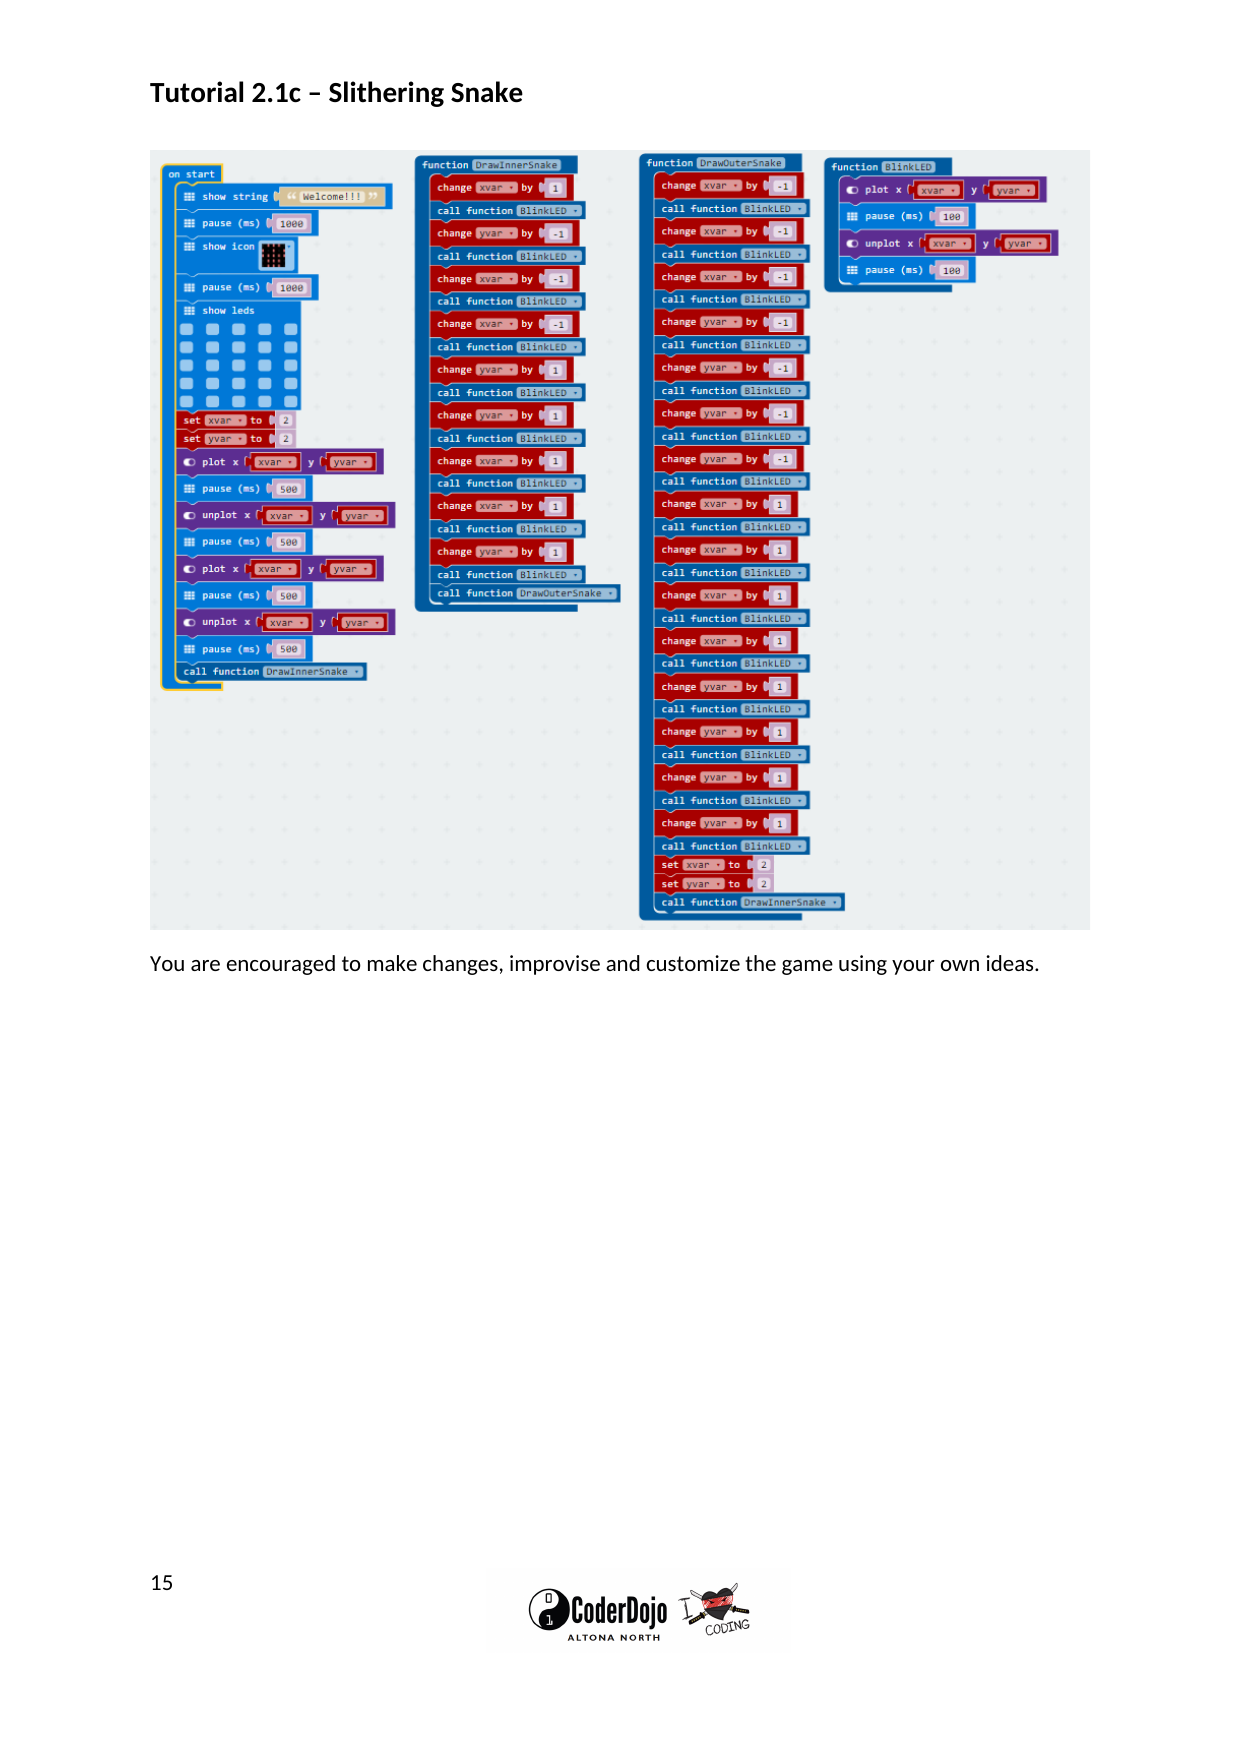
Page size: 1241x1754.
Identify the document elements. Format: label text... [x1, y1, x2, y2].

text You are encouraged to make changes, improvise and customize the game using your own ideas. [150, 949, 1090, 977]
picture [150, 150, 1091, 930]
picture [486, 1568, 792, 1653]
